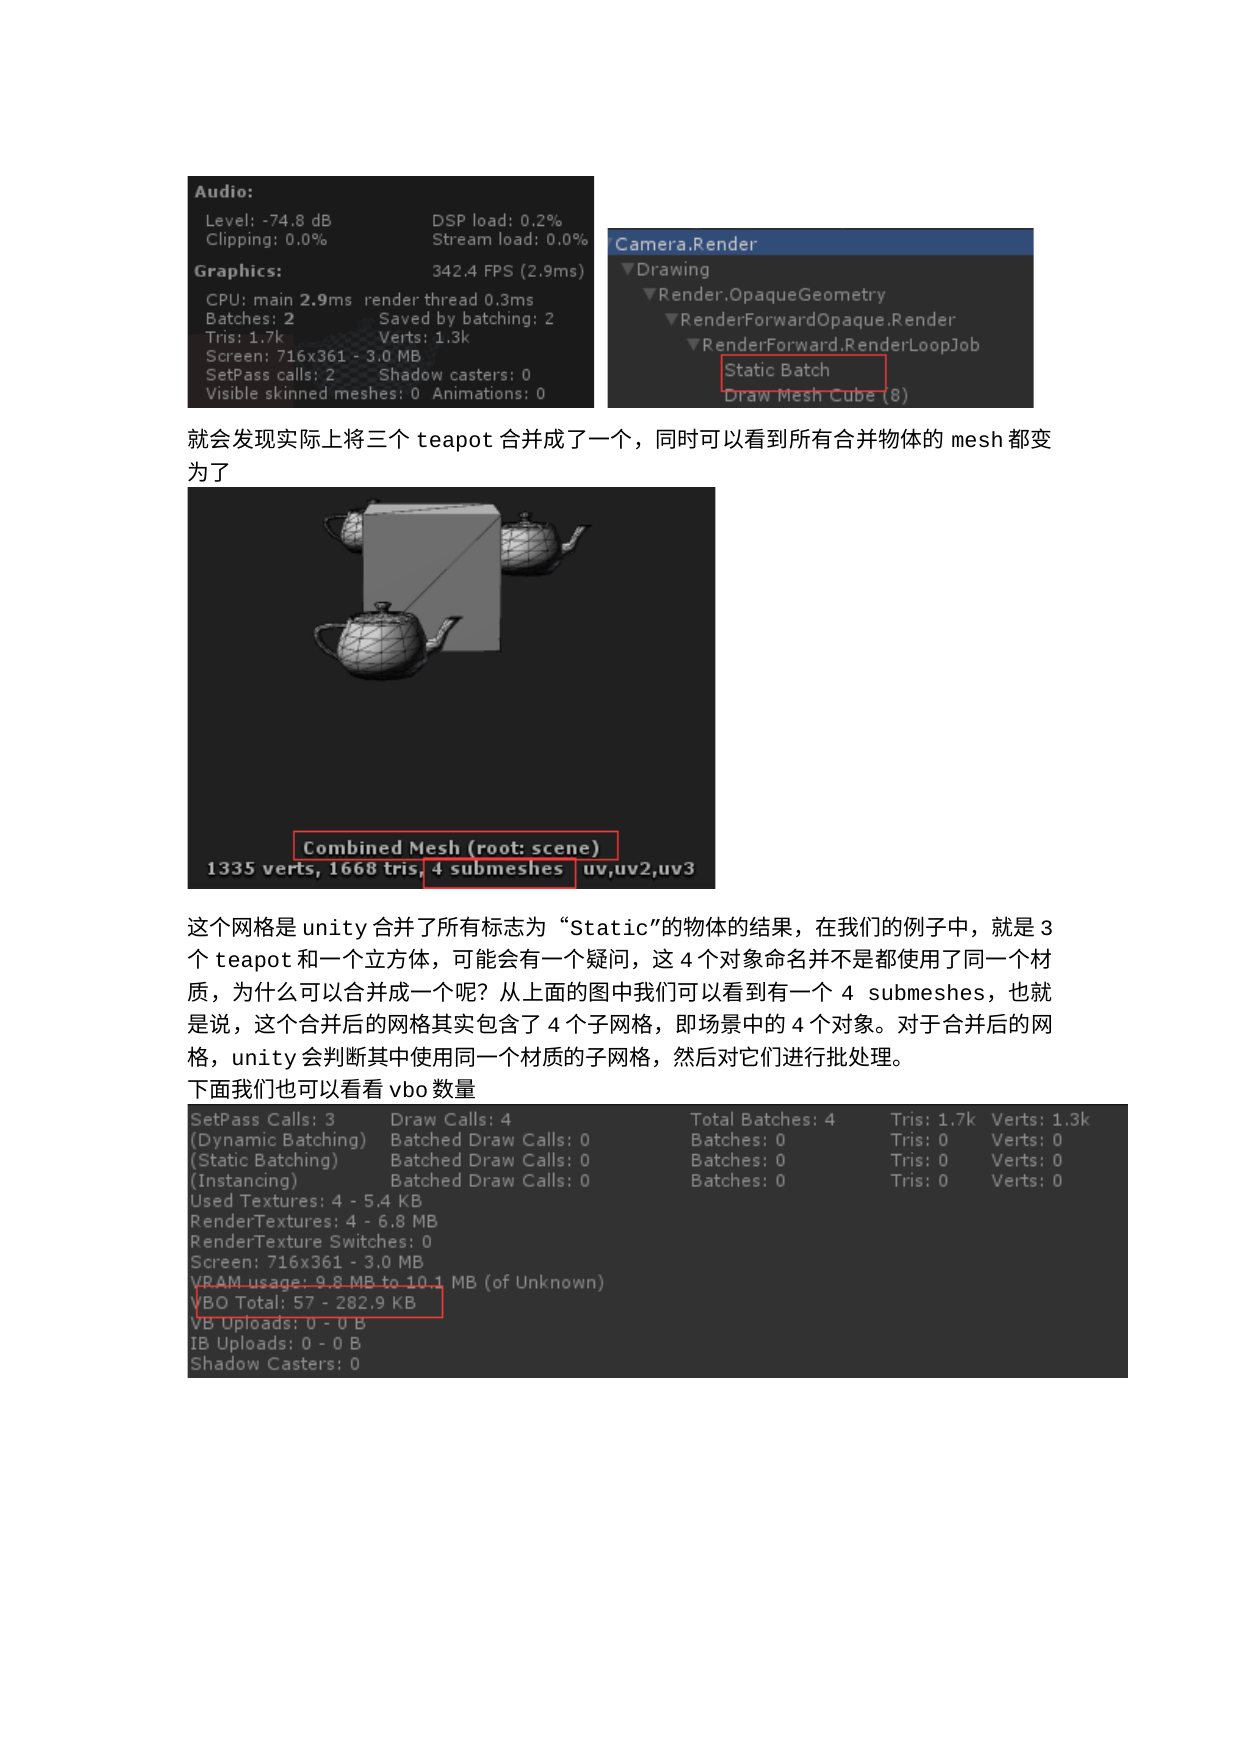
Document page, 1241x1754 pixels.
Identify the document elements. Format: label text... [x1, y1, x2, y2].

text 下面我们也可以看看vbo数量 [187, 1072, 1053, 1104]
text 这个网格是unity合并了所有标志为“Static”的物体的结果，在我们的例子中，就是3个teapot和一个立方体，可能会有一个疑问，这4个对象命名并不是都使用了同一个材质，为什么可以合并成一个呢？从上面的图中我们可以看到有一个4 submeshes，也就是说，这个合并后的网格其实包含了4个子网格，即场景中的4个对象。对于合并后的网格，unity会判断其中使用同一个材质的子网格，然后对它们进行批处理。 [187, 909, 1053, 1072]
picture [607, 228, 1034, 408]
picture [187, 176, 595, 408]
picture [187, 1104, 1128, 1378]
text 就会发现实际上将三个teapot合并成了一个，同时可以看到所有合并物体的mesh都变为了 [187, 422, 1053, 487]
picture [187, 487, 716, 889]
